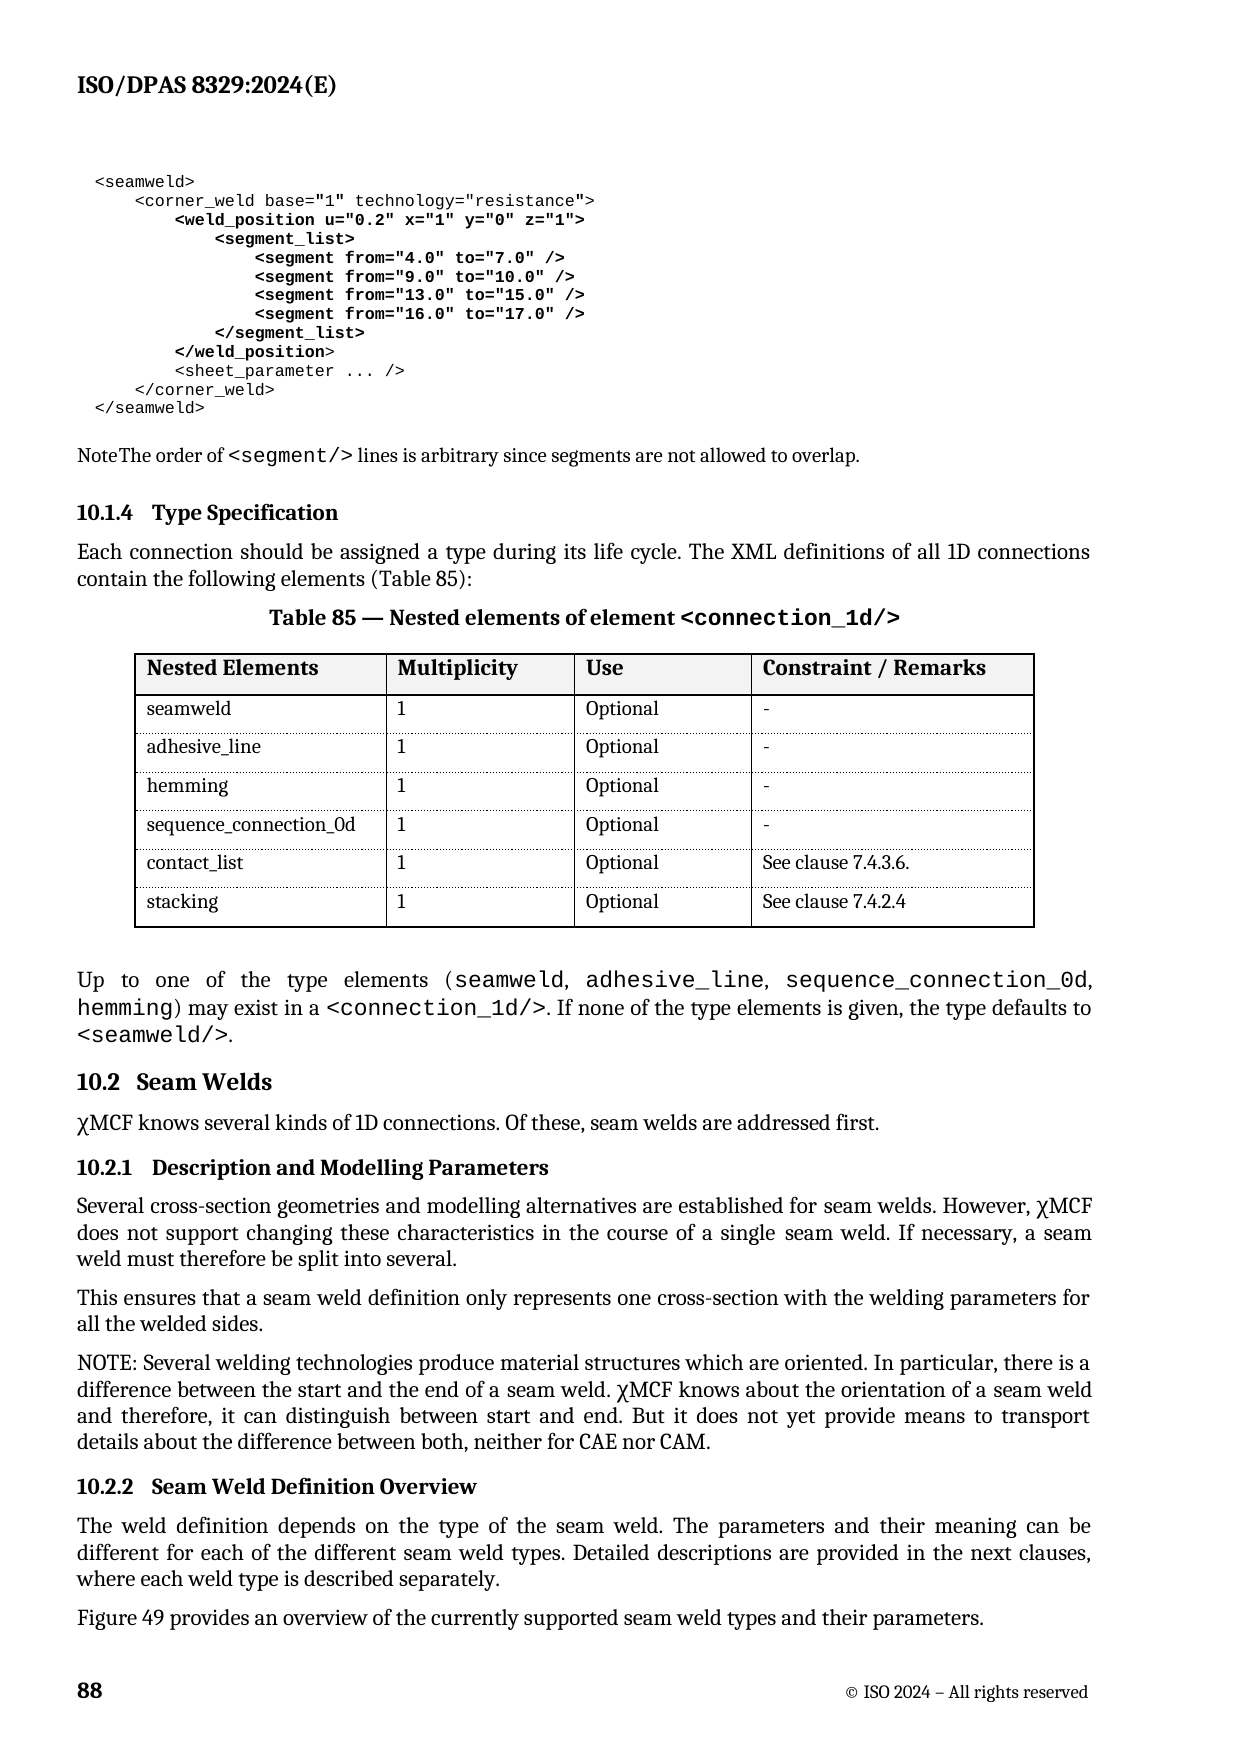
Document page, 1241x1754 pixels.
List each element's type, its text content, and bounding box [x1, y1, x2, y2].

text <segment from="16.0" to="17.0" /> [94, 306, 1075, 325]
subtitle Seam Welds [77, 1068, 1092, 1097]
text <segment from="13.0" to="15.0" /> [94, 287, 1075, 306]
text <corner_weld base="1" technology="resistance"> [94, 193, 1075, 212]
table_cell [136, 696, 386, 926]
text <seamweld> [94, 174, 1075, 193]
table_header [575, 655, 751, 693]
text </seamweld> [94, 400, 1075, 419]
text </weld_position> [94, 343, 1075, 362]
text <segment from="4.0" to="7.0" /> [94, 249, 1075, 268]
text Table 85 — Nested elements of element <connection_1d/> [77, 604, 1092, 632]
text Up to one of the type elements (seamweld, adhesive_line, sequence_connection_0d, hemming) may exist in a <connection_1d/>. If none of the type elements is given, the type defaults to <seamweld/>. [77, 967, 1092, 1049]
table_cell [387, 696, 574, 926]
text Several cross-section geometries and modelling alternatives are established for seam welds. However, χMCF does not support changing these characteristics in the course of a single seam weld. If necessary, a seam weld must therefore be split into several. [77, 1193, 1092, 1272]
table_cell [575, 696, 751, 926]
text This ensures that a seam weld definition only represents one cross-section with the welding parameters for all the welded sides. [77, 1285, 1092, 1337]
text Note The order of <segment/> lines is arbitrary since segments are not allowed to overlap. [77, 444, 1092, 469]
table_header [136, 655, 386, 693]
text </segment_list> [94, 325, 1075, 343]
text The weld definition depends on the type of the seam weld. The parameters and their meaning can be different for each of the different seam weld types. Detailed descriptions are provided in the next clauses, where each weld type is described separately. [77, 1513, 1092, 1592]
text NOTE: Several welding technologies produce material structures which are oriented. In particular, there is a difference between the start and the end of a seam weld. χMCF knows about the orientation of a seam weld and therefore, it can distinguish between start and end. But it does not yet provide means to transport details about the difference between both, neither for CAE nor CAM. [77, 1350, 1092, 1455]
text </corner_weld> [94, 381, 1075, 400]
text <segment from="9.0" to="10.0" /> [94, 268, 1075, 287]
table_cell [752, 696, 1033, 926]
text χMCF knows several kinds of 1D connections. Of these, seam welds are addressed first. [77, 1109, 1092, 1136]
subtitle Seam Weld Definition Overview [77, 1474, 1092, 1501]
text <weld_position u="0.2" x="1" y="0" z="1"> [94, 212, 1075, 230]
subtitle Description and Modelling Parameters [77, 1154, 1092, 1181]
text <sheet_parameter ... /> [94, 362, 1075, 381]
text Figure 49 provides an overview of the currently supported seam weld types and their parameters. [77, 1604, 1092, 1631]
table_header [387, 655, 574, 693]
text Each connection should be assigned a type during its life cycle. The XML definitions of all 1D connections contain the following elements (Table 85): [77, 539, 1092, 592]
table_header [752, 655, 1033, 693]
text <segment_list> [94, 230, 1075, 249]
subtitle Type Specification [77, 500, 1092, 527]
